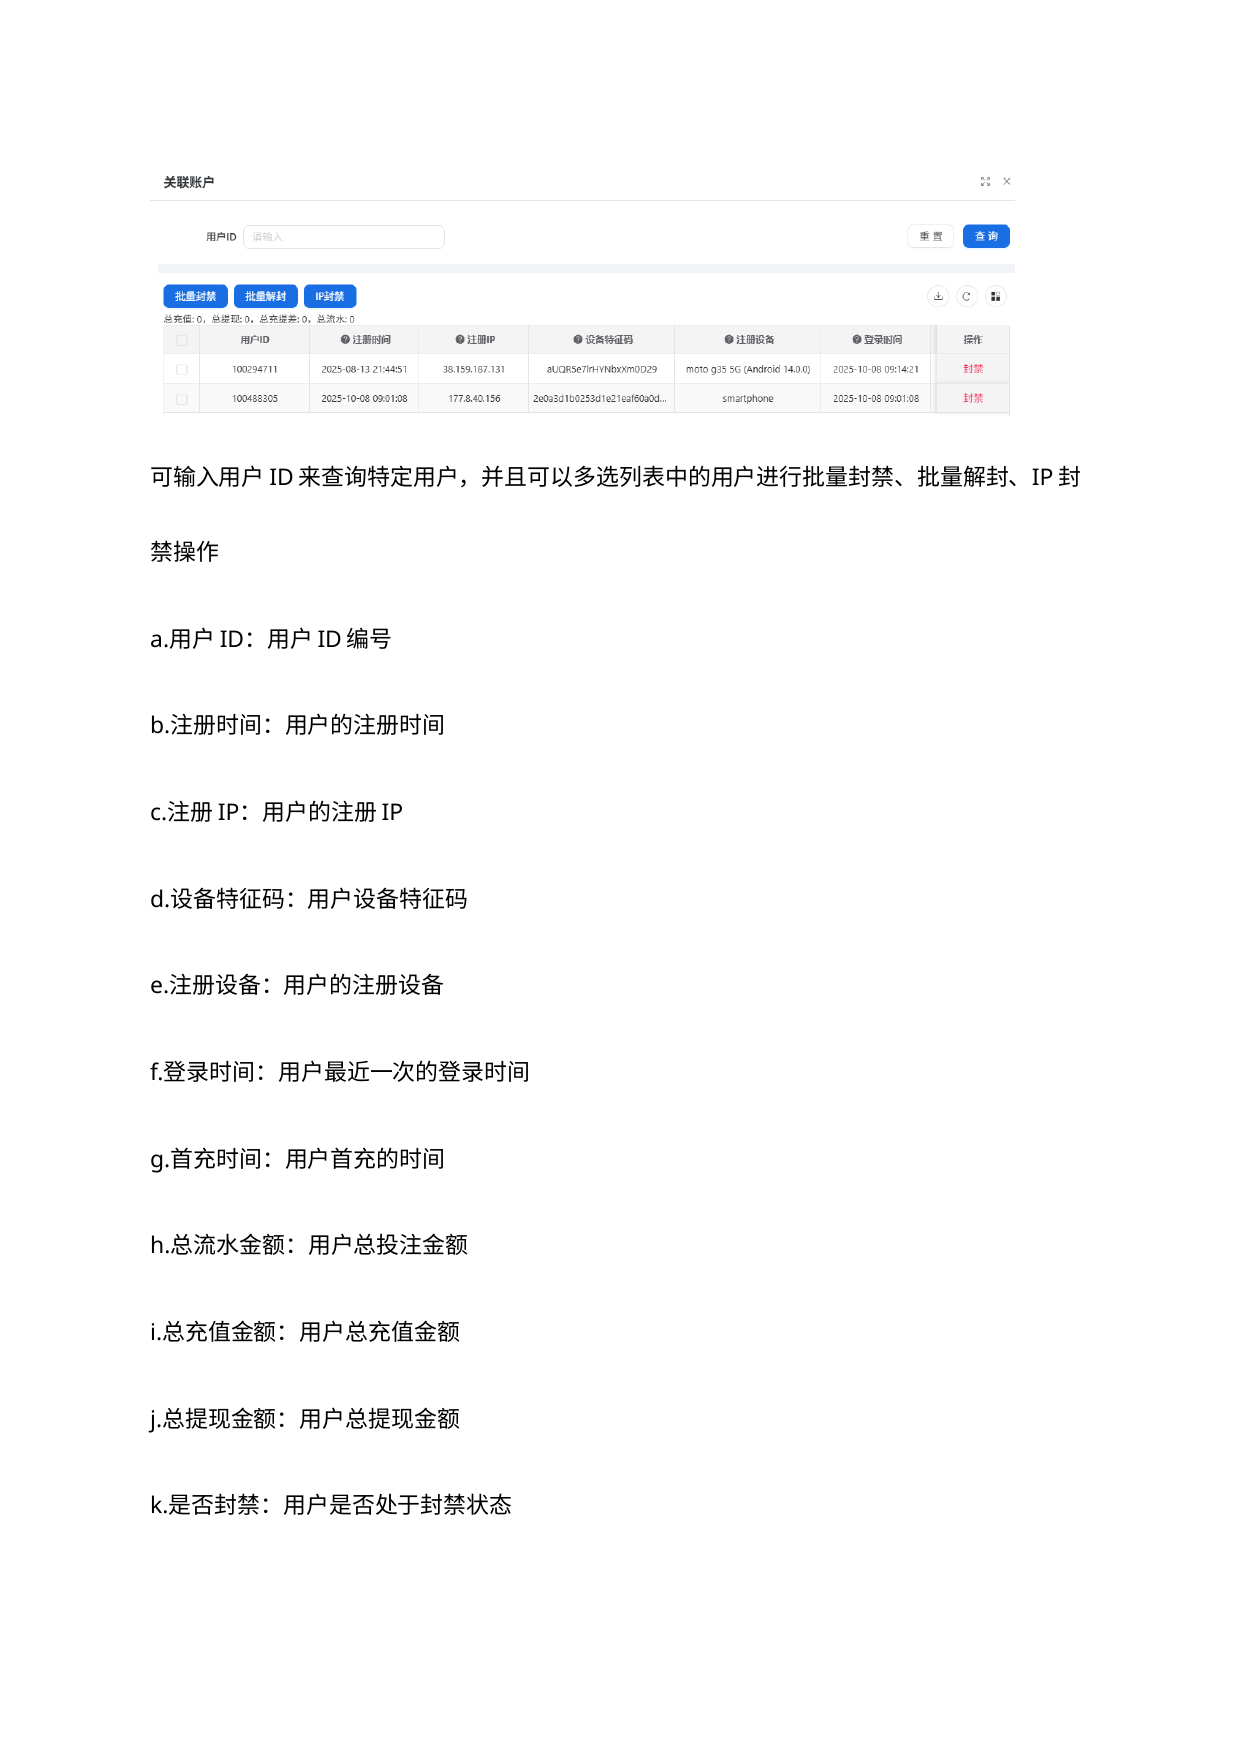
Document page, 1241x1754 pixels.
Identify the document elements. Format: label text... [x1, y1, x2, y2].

text d.设备特征码：用户设备特征码 [150, 864, 1090, 929]
text e.注册设备：用户的注册设备 [150, 951, 1090, 1016]
text 可输入用户ID来查询特定用户，并且可以多选列表中的用户进行批量封禁、批量解封、IP封禁操作 [150, 443, 1090, 583]
text i.总充值金额：用户总充值金额 [150, 1298, 1090, 1363]
text k.是否封禁：用户是否处于封禁状态 [150, 1471, 1090, 1536]
text b.注册时间：用户的注册时间 [150, 691, 1090, 756]
text c.注册IP：用户的注册IP [150, 778, 1090, 843]
text j.总提现金额：用户总提现金额 [150, 1384, 1090, 1449]
text h.总流水金额：用户总投注金额 [150, 1211, 1090, 1276]
text f.登录时间：用户最近一次的登录时间 [150, 1038, 1090, 1103]
text a.用户ID：用户ID编号 [150, 604, 1090, 669]
picture [150, 167, 1016, 416]
text g.首充时间：用户首充的时间 [150, 1124, 1090, 1189]
